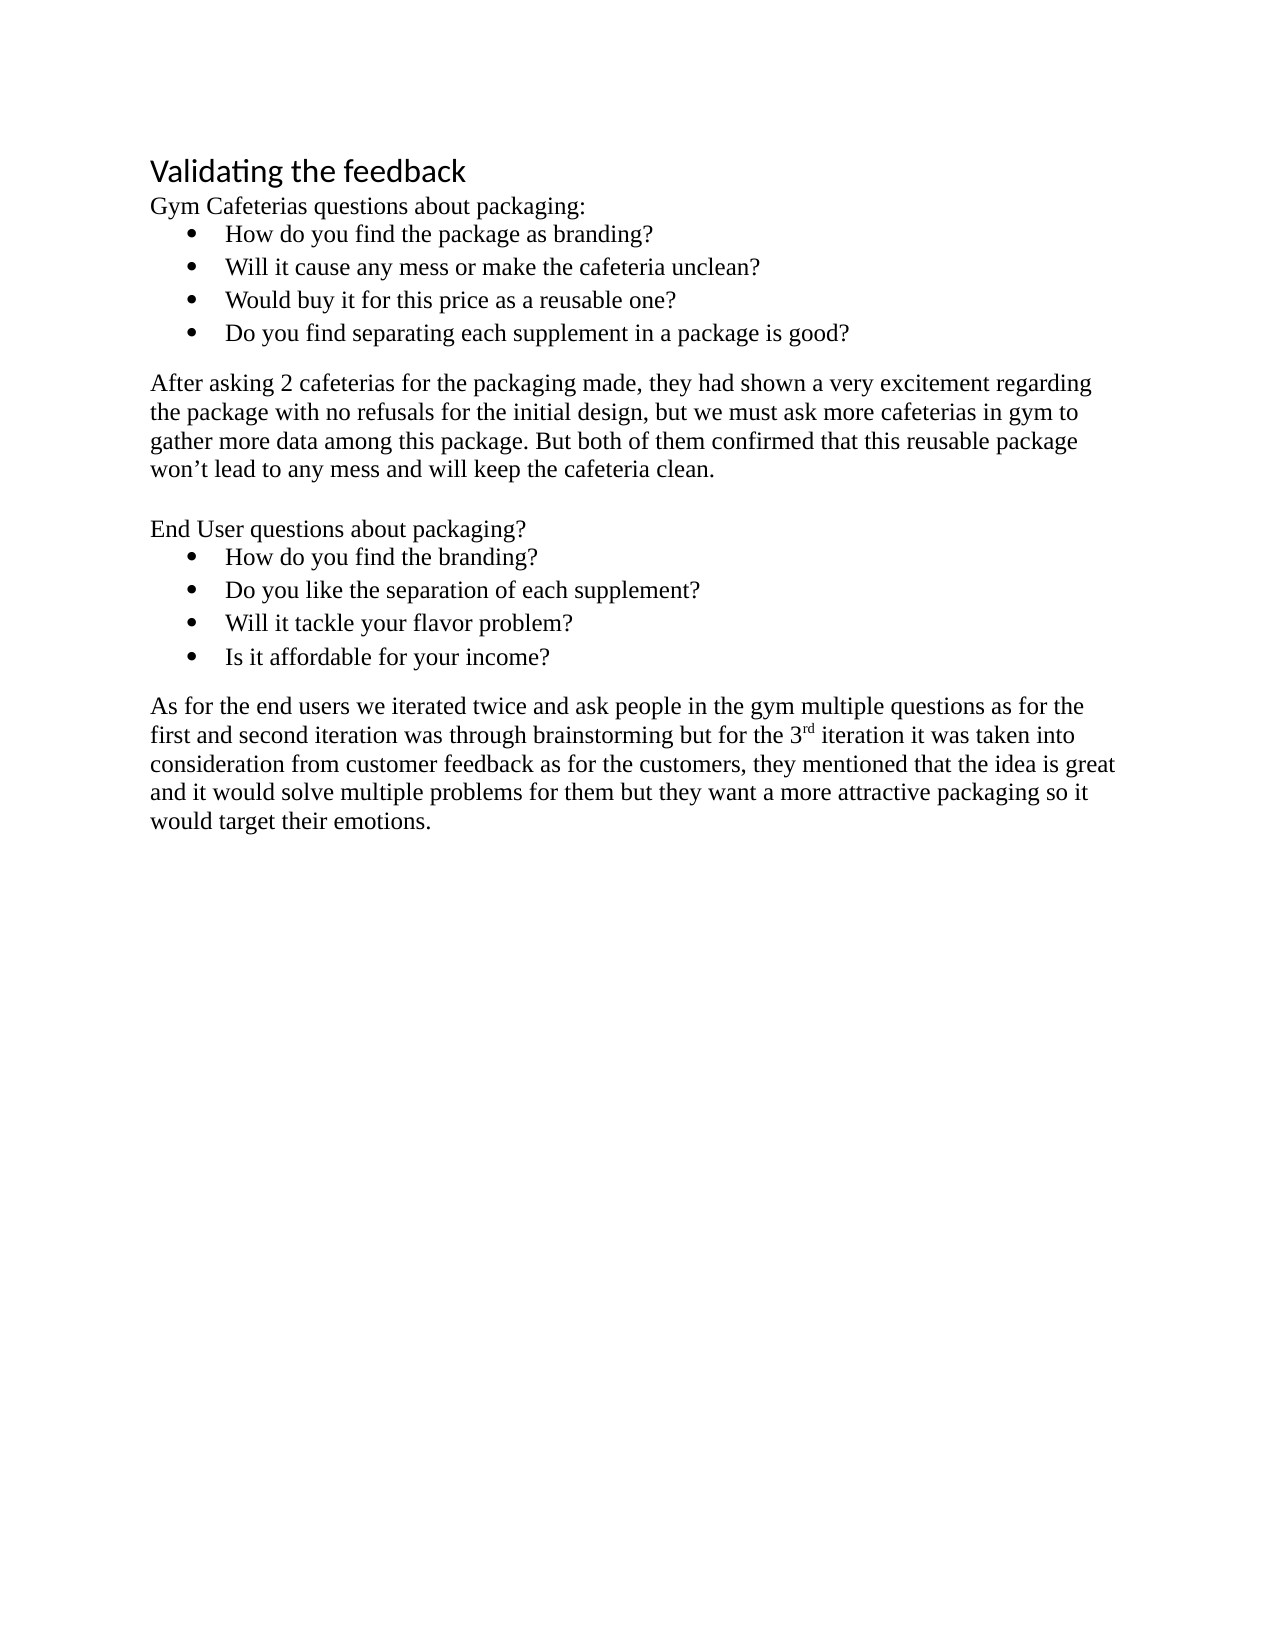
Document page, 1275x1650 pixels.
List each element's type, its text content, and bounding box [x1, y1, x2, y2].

text End User questions about packaging? [150, 514, 1125, 542]
text After asking 2 cafeterias for the packaging made, they had shown a very excitement regarding the package with no refusals for the initial design, but we must ask more cafeterias in gym to gather more data among this package. But both of them confirmed that this reusable package won’t lead to any mess and will keep the cafeteria clean. [150, 368, 1125, 483]
list Do you like the separation of each supplement? [187, 576, 1125, 604]
list Do you find separating each supplement in a package is good? [187, 318, 1125, 347]
text As for the end users we iterated twice and ask people in the gym multiple questions as for the first and second iteration was through brainstorming but for the 3rd iteration it was taken into consideration from customer feedback as for the customers, they mentioned that the idea is great and it would solve multiple problems for them but they want a more attractive packaging so it would target their emotions. [150, 691, 1125, 835]
list Will it cause any mess or make the cafeteria unclean? [187, 252, 1125, 281]
text Validating the feedback [150, 150, 1125, 191]
list How do you find the branding? [187, 542, 1125, 571]
text Gym Cafeterias questions about packaging: [150, 191, 1125, 219]
list How do you find the package as branding? [187, 219, 1125, 248]
list Is it affordable for your income? [187, 642, 1125, 670]
list Will it tackle your flavor problem? [187, 608, 1125, 637]
list Would buy it for this price as a reusable one? [187, 286, 1125, 314]
